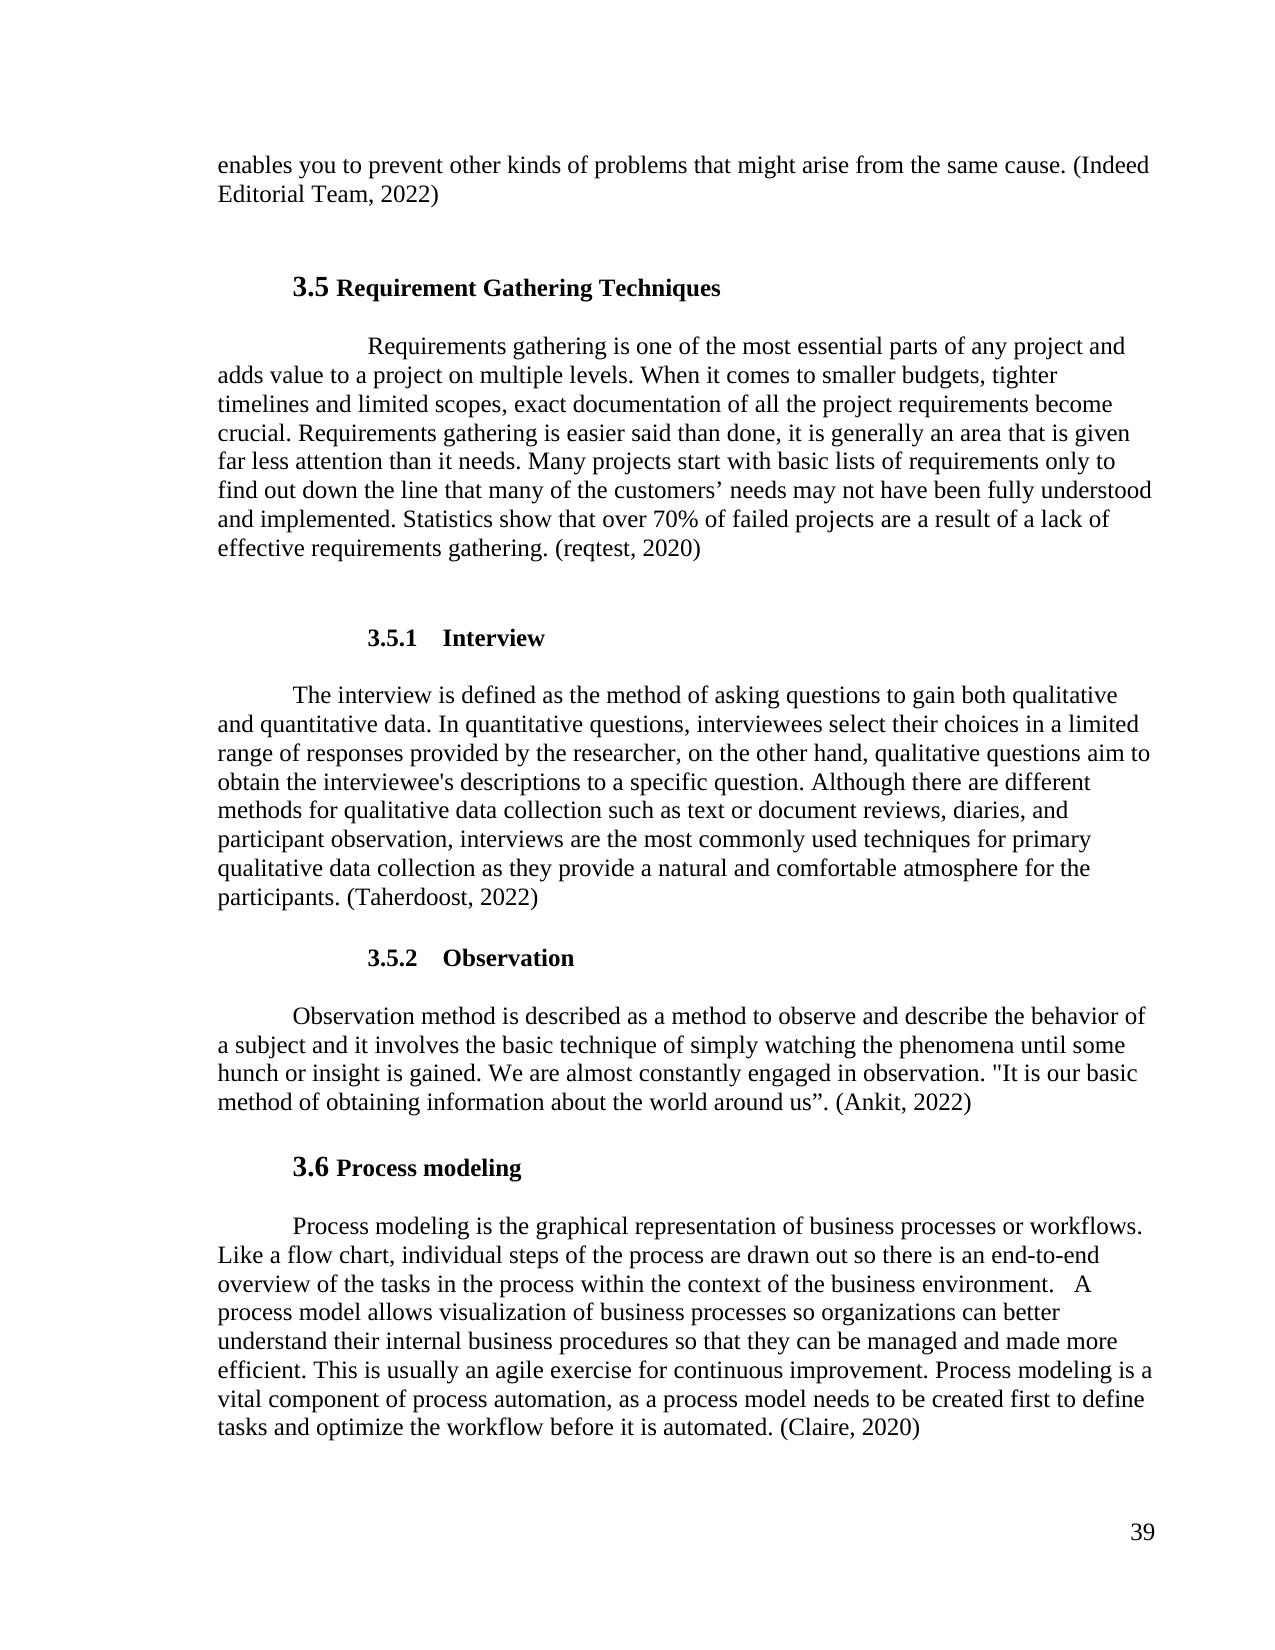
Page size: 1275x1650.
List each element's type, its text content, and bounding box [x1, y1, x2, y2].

subtitle Process modeling [255, 1149, 1155, 1182]
text The interview is defined as the method of asking questions to gain both qualitative and quantitative data. In quantitative questions, interviewees select their choices in a limited range of responses provided by the researcher, on the other hand, qualitative questions aim to obtain the interviewee's descriptions to a specific question. Although there are different methods for qualitative data collection such as text or document reviews, diaries, and participant observation, interviews are the most commonly used techniques for primary qualitative data collection as they provide a natural and comfortable atmosphere for the participants. [217, 681, 1155, 911]
text Process modeling is the graphical representation of business processes or workflows. Like a flow chart, individual steps of the process are drawn out so there is an end-to-end overview of the tasks in the process within the context of the business environment. A process model allows visualization of business processes so organizations can better understand their internal business procedures so that they can be managed and made more efficient. This is usually an agile exercise for continuous improvement. Process modeling is a vital component of process automation, as a process model needs to be created first to define tasks and optimize the workflow before it is automated. [217, 1211, 1155, 1441]
text Requirements gathering is one of the most essential parts of any project and adds value to a project on multiple levels. When it comes to smaller budgets, tighter timelines and limited scopes, exact documentation of all the project requirements become crucial. Requirements gathering is easier said than done, it is generally an area that is given far less attention than it needs. Many projects start with basic lists of requirements only to find out down the line that many of the customers’ needs may not have been fully understood and implemented. Statistics show that over 70% of failed projects are a result of a lack of effective requirements gathering. [217, 331, 1155, 561]
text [217, 150, 1155, 207]
subtitle Interview [367, 623, 1155, 652]
text Observation method is described as a method to observe and describe the behavior of a subject and it involves the basic technique of simply watching the phenomena until some hunch or insight is gained. We are almost constantly engaged in observation. "It is our basic method of obtaining information about the world around us”. [217, 1001, 1155, 1116]
subtitle Observation [367, 943, 1155, 972]
subtitle Requirement Gathering Techniques [255, 269, 1155, 303]
